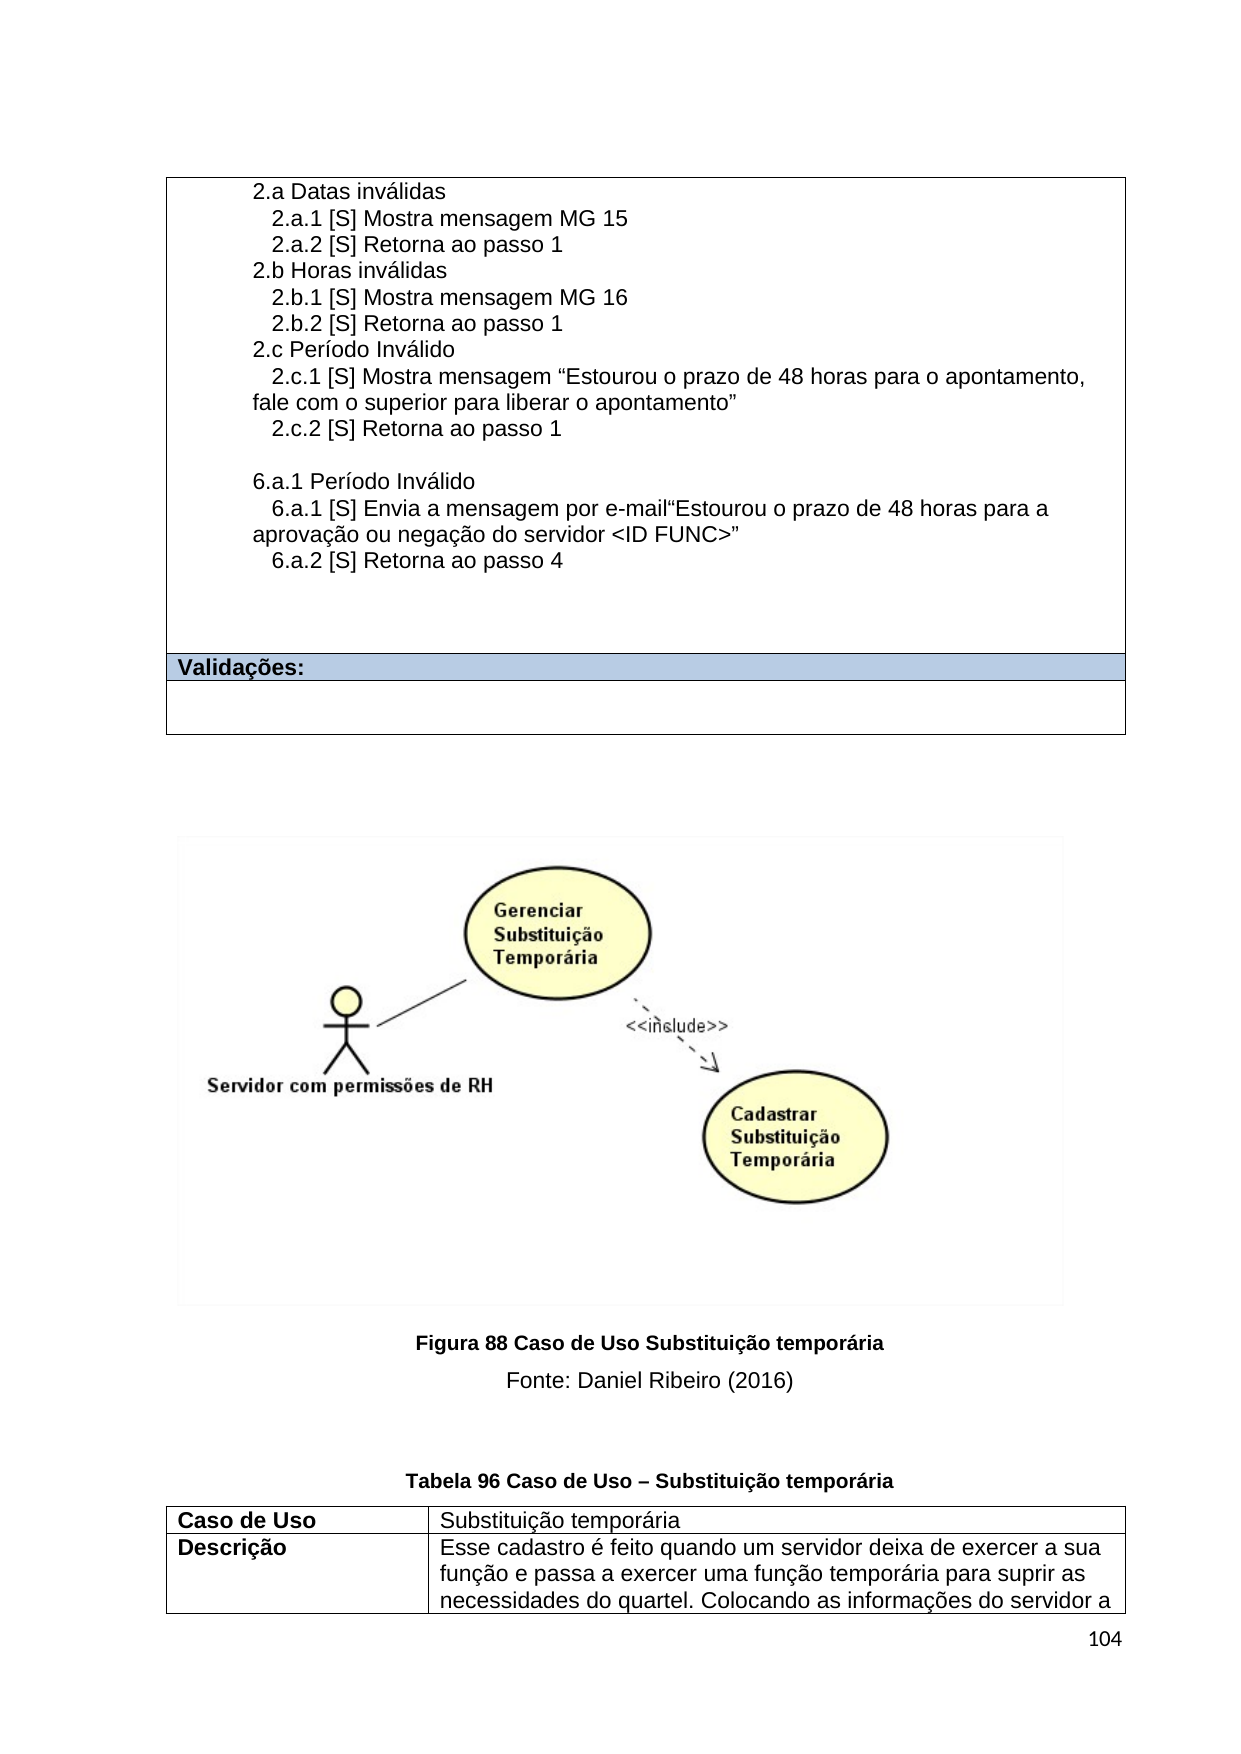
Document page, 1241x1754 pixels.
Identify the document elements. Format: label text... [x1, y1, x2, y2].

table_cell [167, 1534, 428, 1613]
text Fonte: Daniel Ribeiro (2016) [177, 1367, 1122, 1393]
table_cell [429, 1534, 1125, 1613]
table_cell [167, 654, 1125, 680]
text Tabela 96 Caso de Uso – Substituição temporária [177, 1469, 1122, 1493]
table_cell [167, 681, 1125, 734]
text Figura 88 Caso de Uso Substituição temporária [177, 1331, 1122, 1354]
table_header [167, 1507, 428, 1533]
picture [177, 836, 1064, 1306]
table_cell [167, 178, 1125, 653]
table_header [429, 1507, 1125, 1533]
